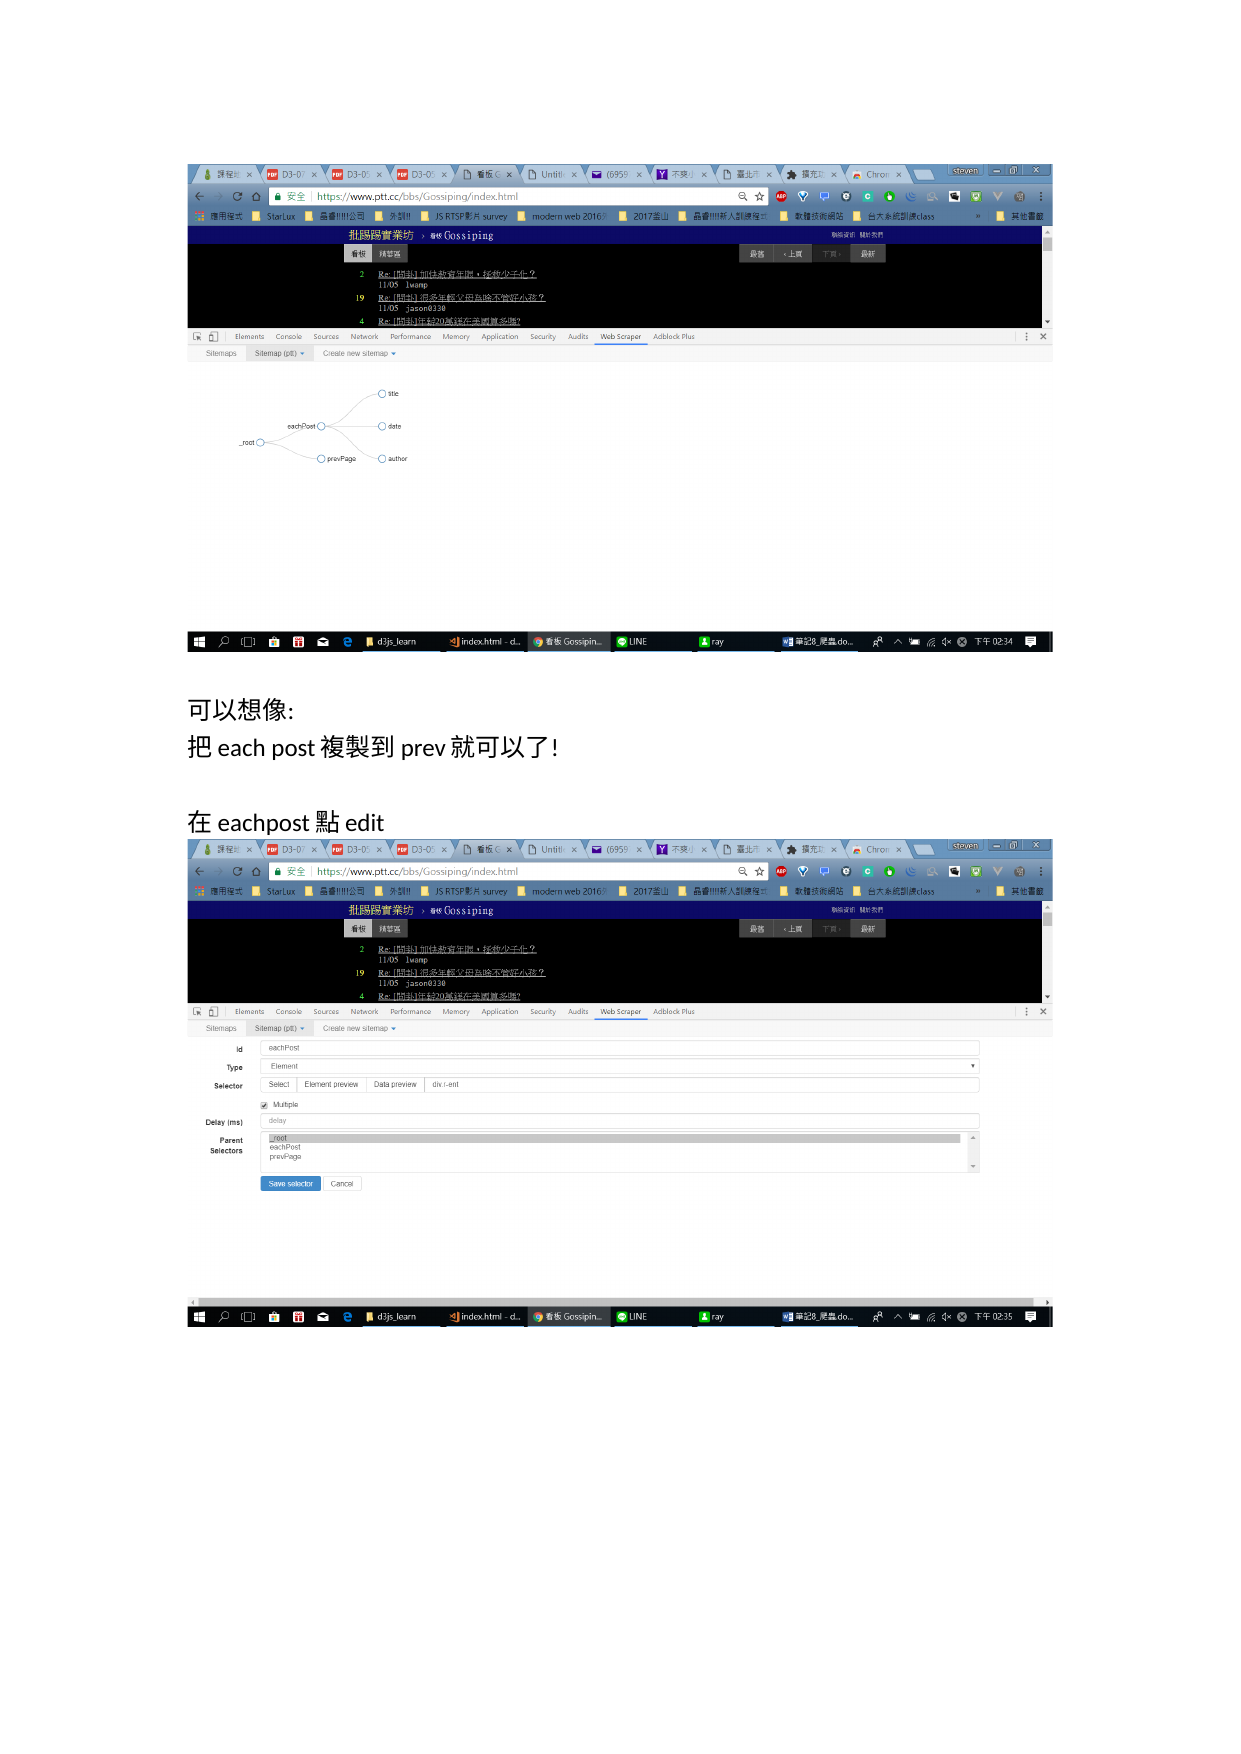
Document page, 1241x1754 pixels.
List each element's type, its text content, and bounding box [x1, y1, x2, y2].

picture [187, 839, 1053, 1327]
text 把each post複製到prev就可以了! [187, 727, 1053, 764]
picture [187, 164, 1053, 652]
text 在eachpost點edit [187, 802, 1053, 839]
text 可以想像: [187, 689, 1053, 727]
